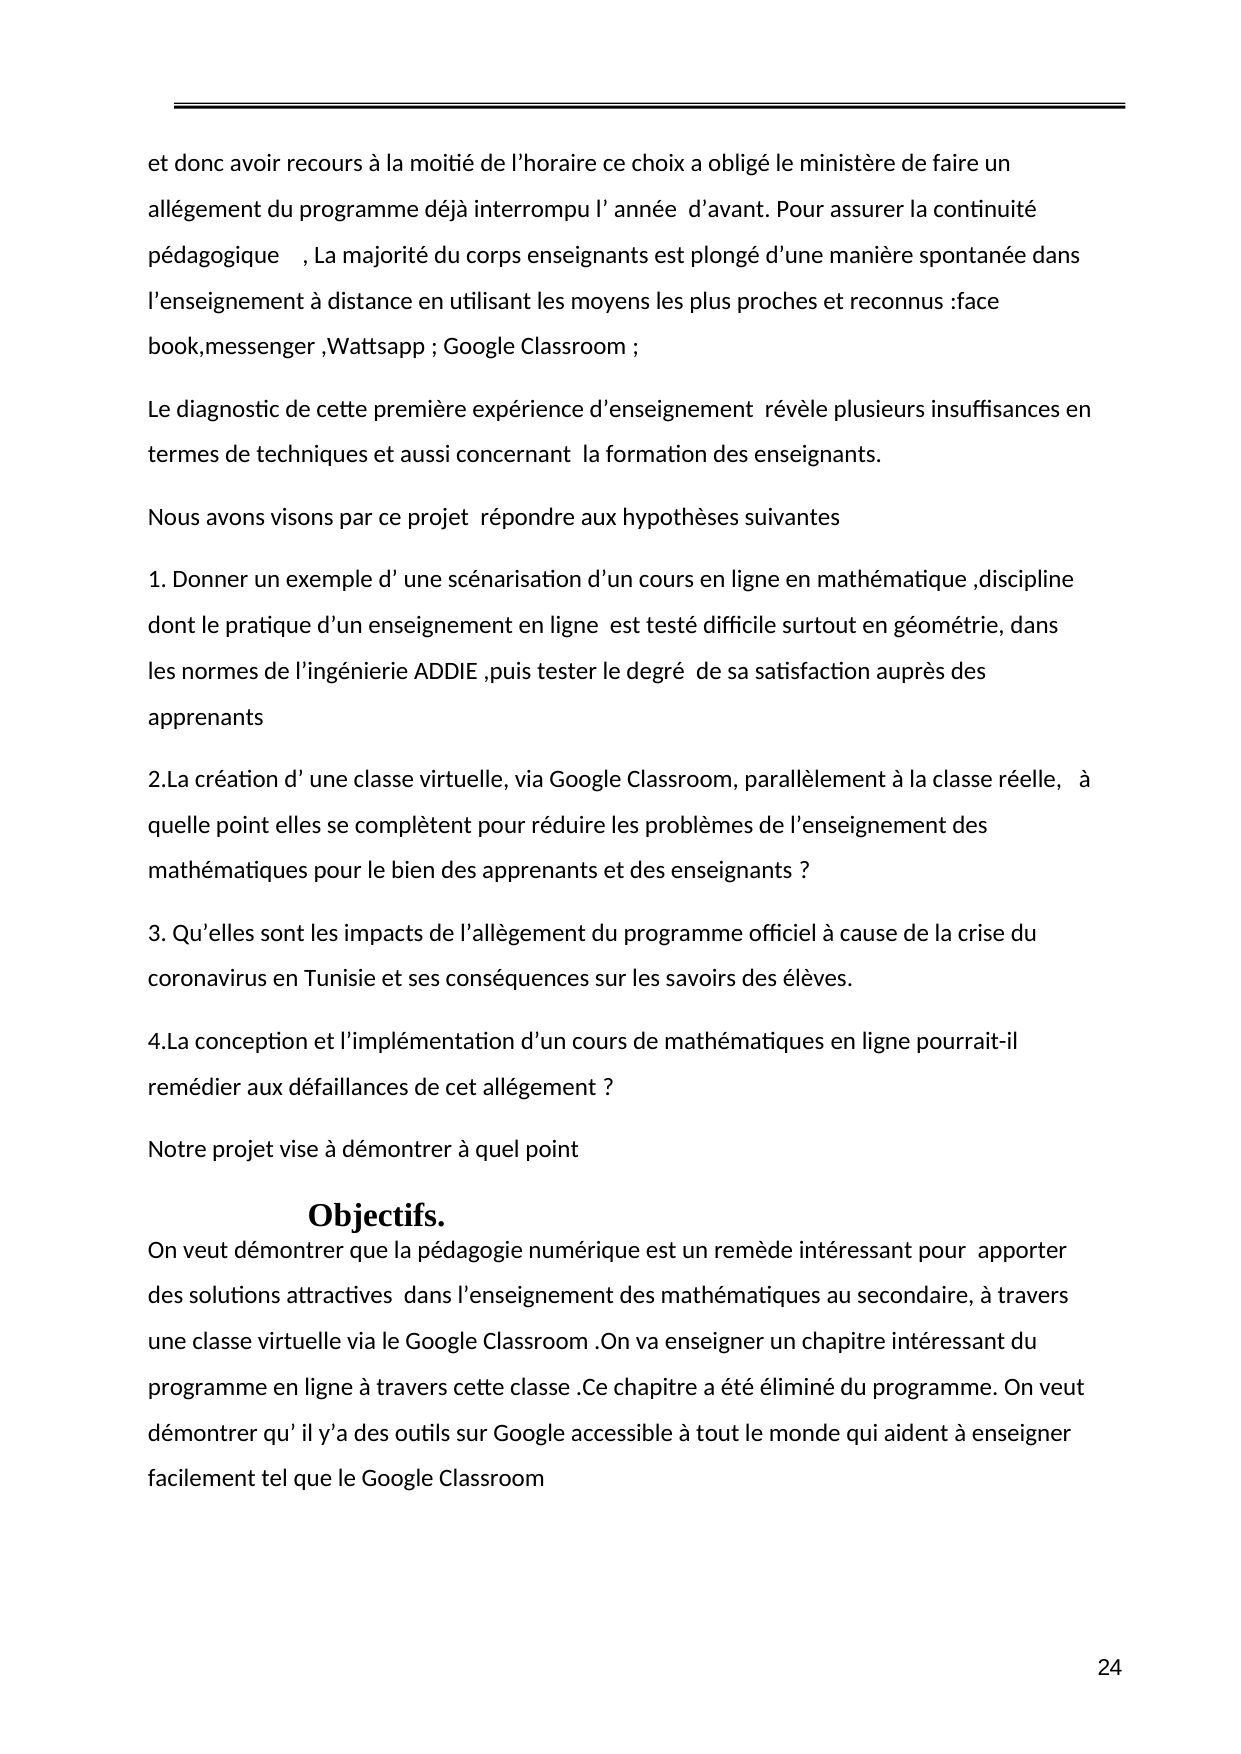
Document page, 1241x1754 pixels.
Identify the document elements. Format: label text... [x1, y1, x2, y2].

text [148, 148, 1093, 361]
text Notre projet vise à démontrer à quel point [148, 1133, 1093, 1164]
text 4.La conception et l’implémentation d’un cours de mathématiques en ligne pourrait-il remédier aux défaillances de cet allégement ? [148, 1025, 1093, 1101]
subtitle Objectifs. [307, 1196, 1093, 1234]
text 3. Qu’elles sont les impacts de l’allègement du programme officiel à cause de la crise du coronavirus en Tunisie et ses conséquences sur les savoirs des élèves. [148, 917, 1093, 993]
text 1. Donner un exemple d’ une scénarisation d’un cours en ligne en mathématique ,discipline dont le pratique d’un enseignement en ligne est testé difficile surtout en géométrie, dans les normes de l’ingénierie ADDIE ,puis tester le degré de sa satisfaction auprès des apprenants [148, 563, 1093, 731]
text On veut démontrer que la pédagogie numérique est un remède intéressant pour apporter des solutions attractives dans l’enseignement des mathématiques au secondaire, à travers une classe virtuelle via le Google Classroom .On va enseigner un chapitre intéressant du programme en ligne à travers cette classe .Ce chapitre a été éliminé du programme. On veut démontrer qu’ il y’a des outils sur Google accessible à tout le monde qui aident à enseigner facilement tel que le Google Classroom [148, 1234, 1093, 1532]
text Nous avons visons par ce projet répondre aux hypothèses suivantes [148, 501, 1093, 532]
text Le diagnostic de cette première expérience d’enseignement révèle plusieurs insuffisances en termes de techniques et aussi concernant la formation des enseignants. [148, 393, 1093, 469]
text 2.La création d’ une classe virtuelle, via Google Classroom, parallèlement à la classe réelle, à quelle point elles se complètent pour réduire les problèmes de l’enseignement des mathématiques pour le bien des apprenants et des enseignants ? [148, 763, 1093, 885]
